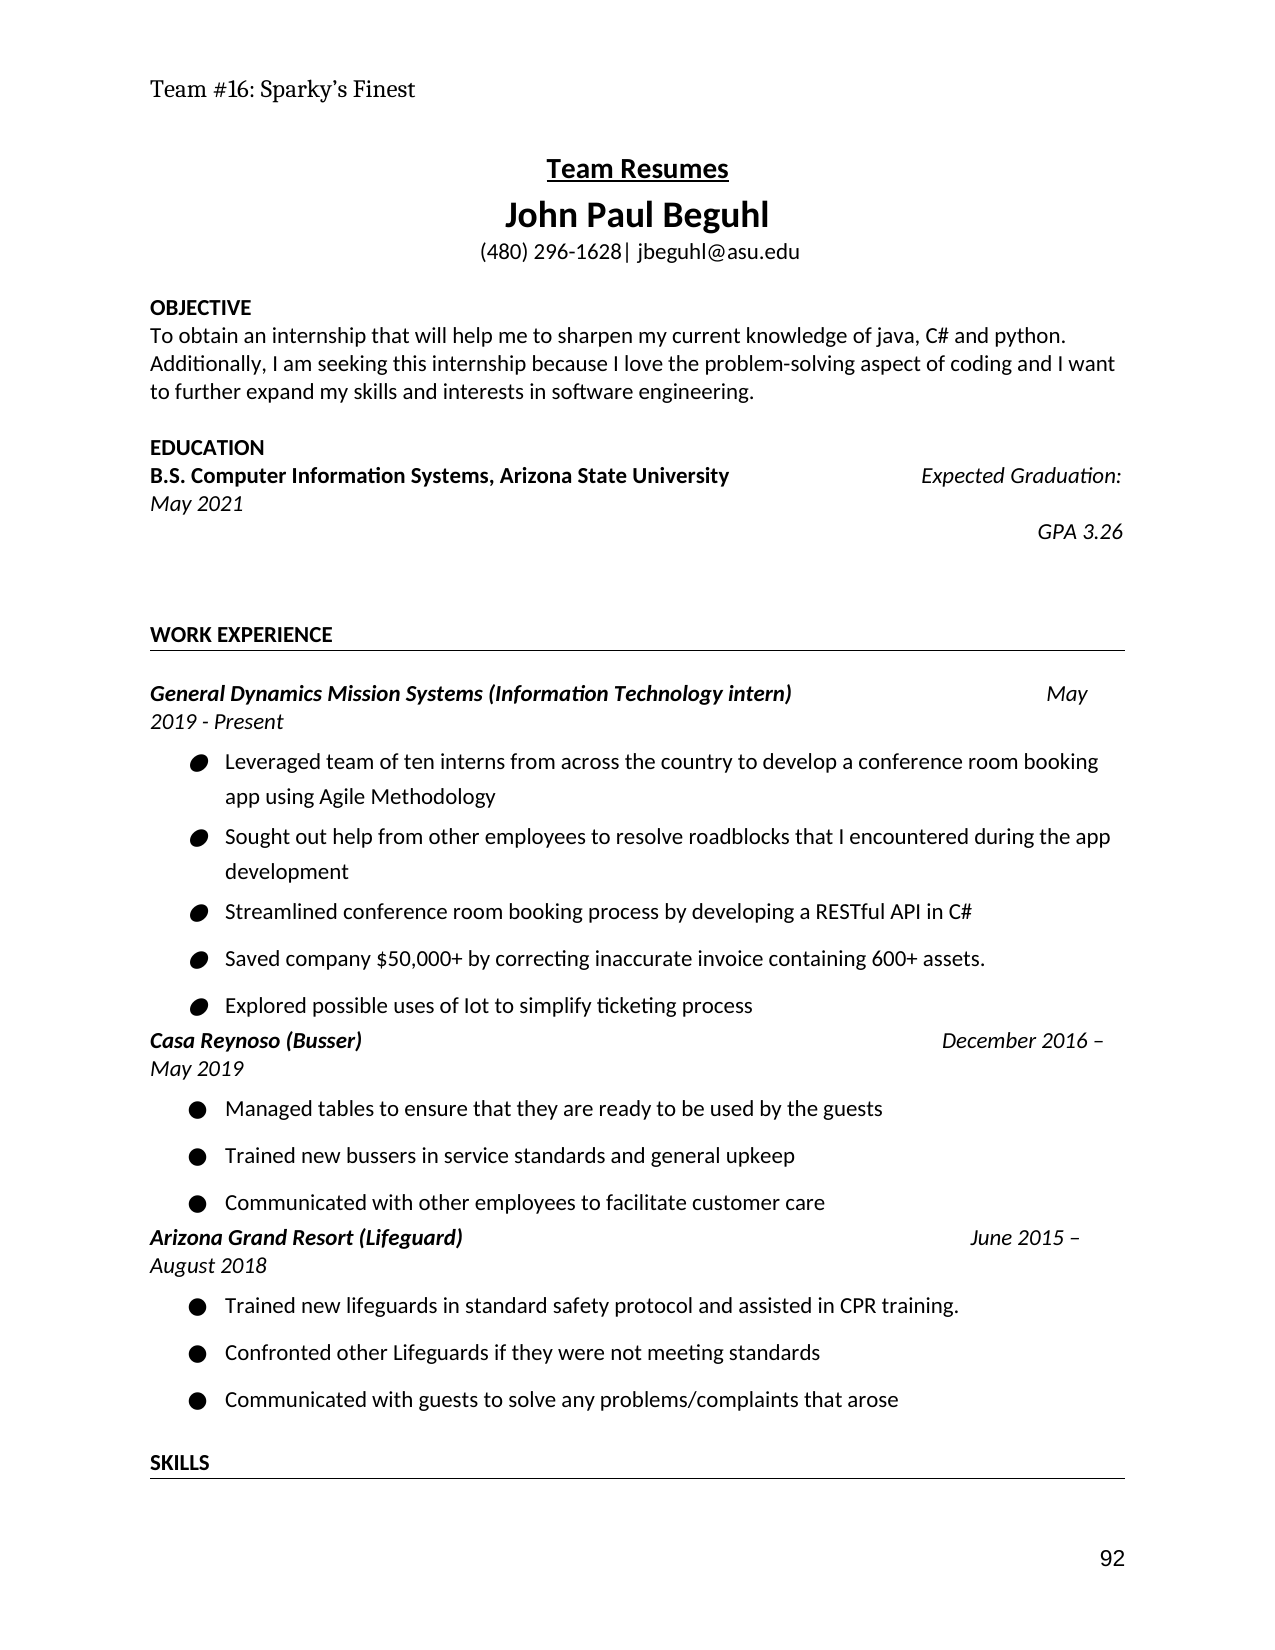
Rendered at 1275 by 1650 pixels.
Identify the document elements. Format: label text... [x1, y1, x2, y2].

list Confronted other Lifeguards if they were not meeting standards [187, 1326, 1125, 1373]
text General Dynamics Mission Systems (Information Technology intern) May 2019 - Present [150, 679, 1125, 735]
text John Paul Beguhl [150, 191, 1125, 237]
text SKILLS [150, 1448, 1125, 1478]
list Leveraged team of ten interns from across the country to develop a conference room booking app using Agile Methodology [187, 735, 1125, 810]
text To obtain an internship that will help me to sharpen my current knowledge of java, C# and python. Additionally, I am seeking this internship because I love the problem-solving aspect of coding and I want to further expand my skills and interests in software engineering. [150, 321, 1125, 405]
text (480) 296-1628| jbeguhl@asu.edu [150, 237, 1125, 265]
text Team Resumes [150, 150, 1125, 186]
list Trained new lifeguards in standard safety protocol and assisted in CPR training. [187, 1279, 1125, 1326]
list Streamlined conference room booking process by developing a RESTful API in C# [187, 885, 1125, 932]
text WORK EXPERIENCE [150, 620, 1125, 650]
text Arizona Grand Resort (Lifeguard) June 2015 – August 2018 [150, 1223, 1125, 1279]
list Managed tables to ensure that they are ready to be used by the guests [187, 1082, 1125, 1129]
list Trained new bussers in service standards and general upkeep [187, 1129, 1125, 1176]
list Sought out help from other employees to resolve roadblocks that I encountered during the app development [187, 810, 1125, 885]
text Casa Reynoso (Busser) December 2016 – May 2019 [150, 1026, 1125, 1082]
text OBJECTIVE [150, 293, 1125, 321]
list Communicated with guests to solve any problems/complaints that arose [187, 1373, 1125, 1420]
text B.S. Computer Information Systems, Arizona State University Expected Graduation: May 2021 [150, 461, 1125, 517]
text EDUCATION [150, 433, 1125, 461]
list Communicated with other employees to facilitate customer care [187, 1176, 1125, 1223]
list Explored possible uses of Iot to simplify ticketing process [187, 979, 1125, 1026]
text GPA 3.26 [150, 517, 1125, 545]
list Saved company $50,000+ by correcting inaccurate invoice containing 600+ assets. [187, 932, 1125, 979]
